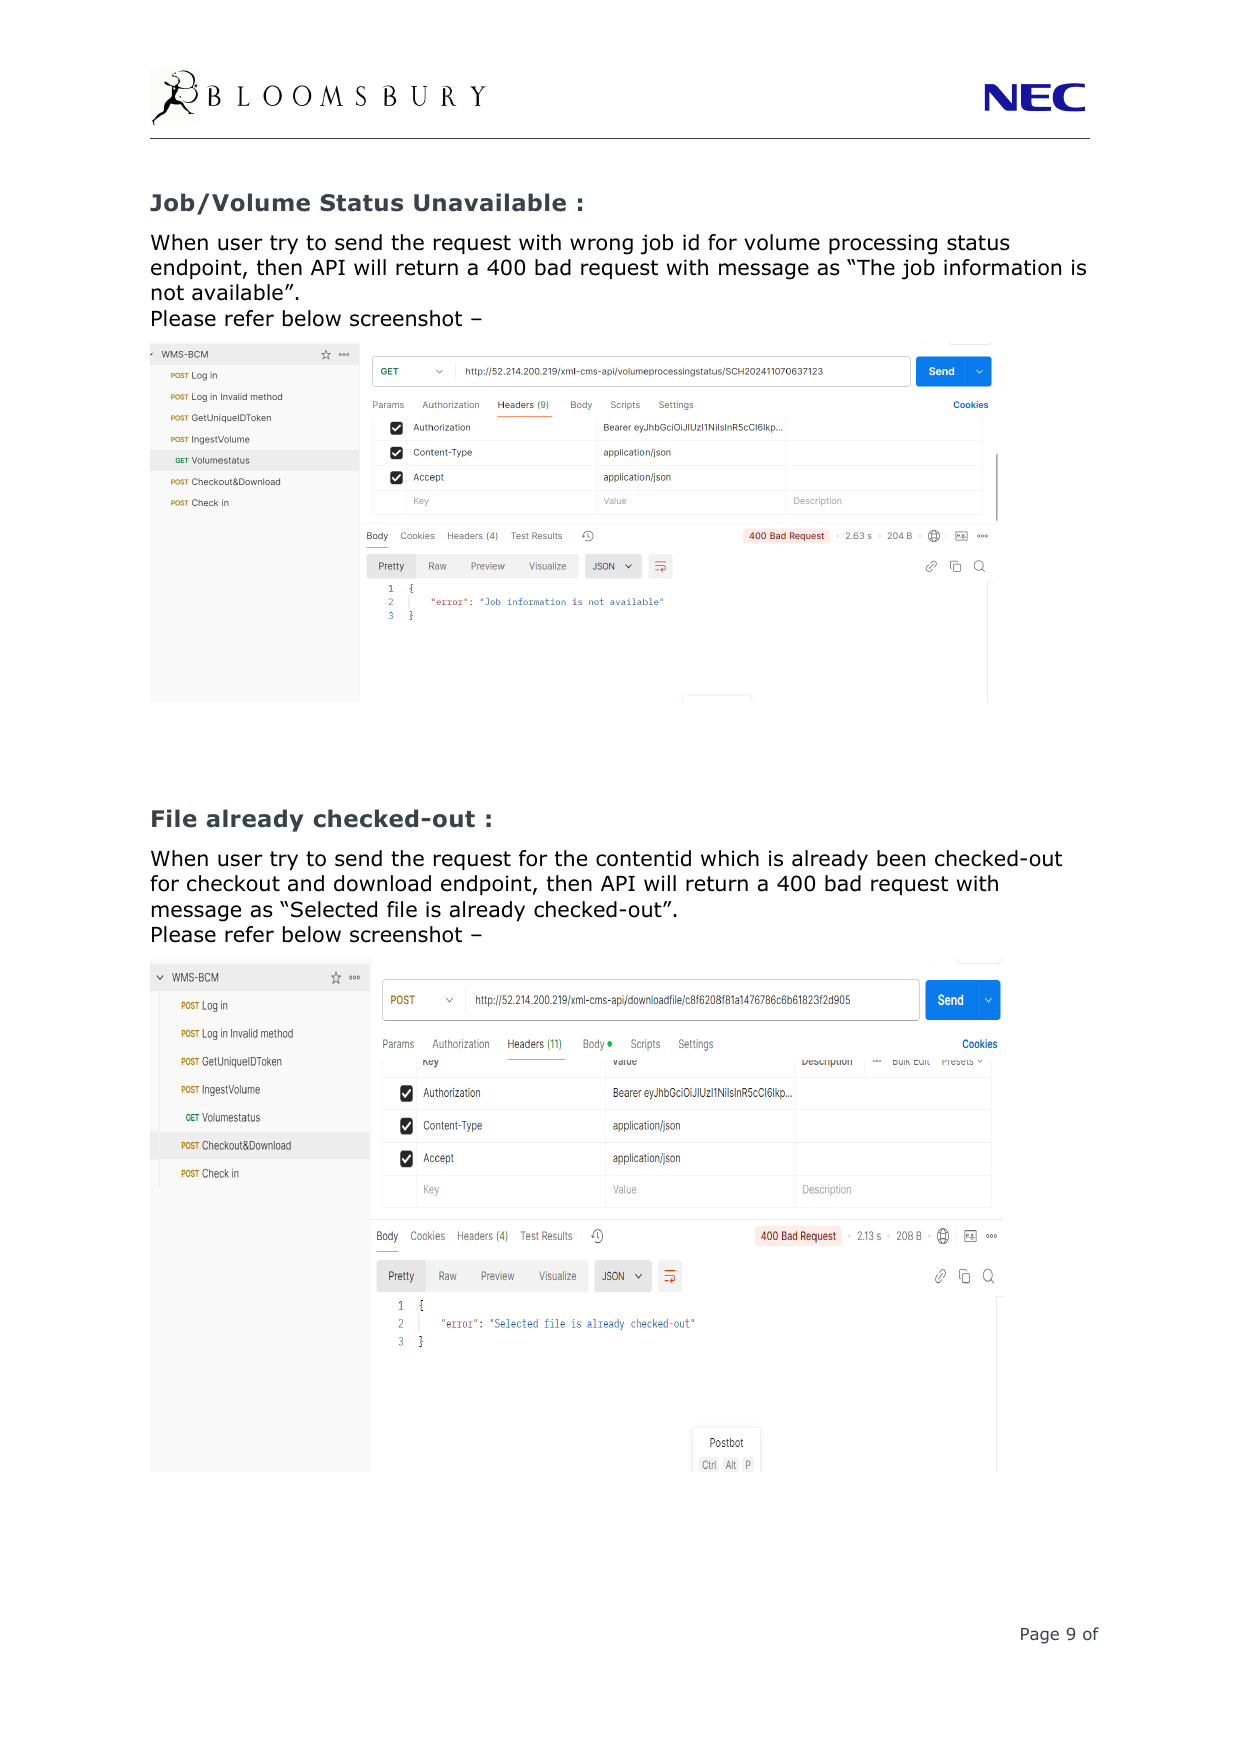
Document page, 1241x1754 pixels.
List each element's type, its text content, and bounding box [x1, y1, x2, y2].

picture [150, 959, 1005, 1472]
subtitle File already checked-out : [150, 806, 1090, 833]
text When user try to send the request for the contentid which is already been checked-out for checkout and download endpoint, then API will return a 400 bad request with message as “Selected file is already checked-out”. Please refer below screenshot – [150, 846, 1090, 947]
picture [978, 83, 1092, 112]
text When user try to send the request with wrong job id for volume processing status endpoint, then API will return a 400 bad request with message as “The job information is not available”. Please refer below screenshot – [150, 229, 1090, 330]
picture [150, 68, 508, 126]
subtitle Job/Volume Status Unavailable : [150, 189, 1090, 217]
picture [150, 342, 998, 702]
